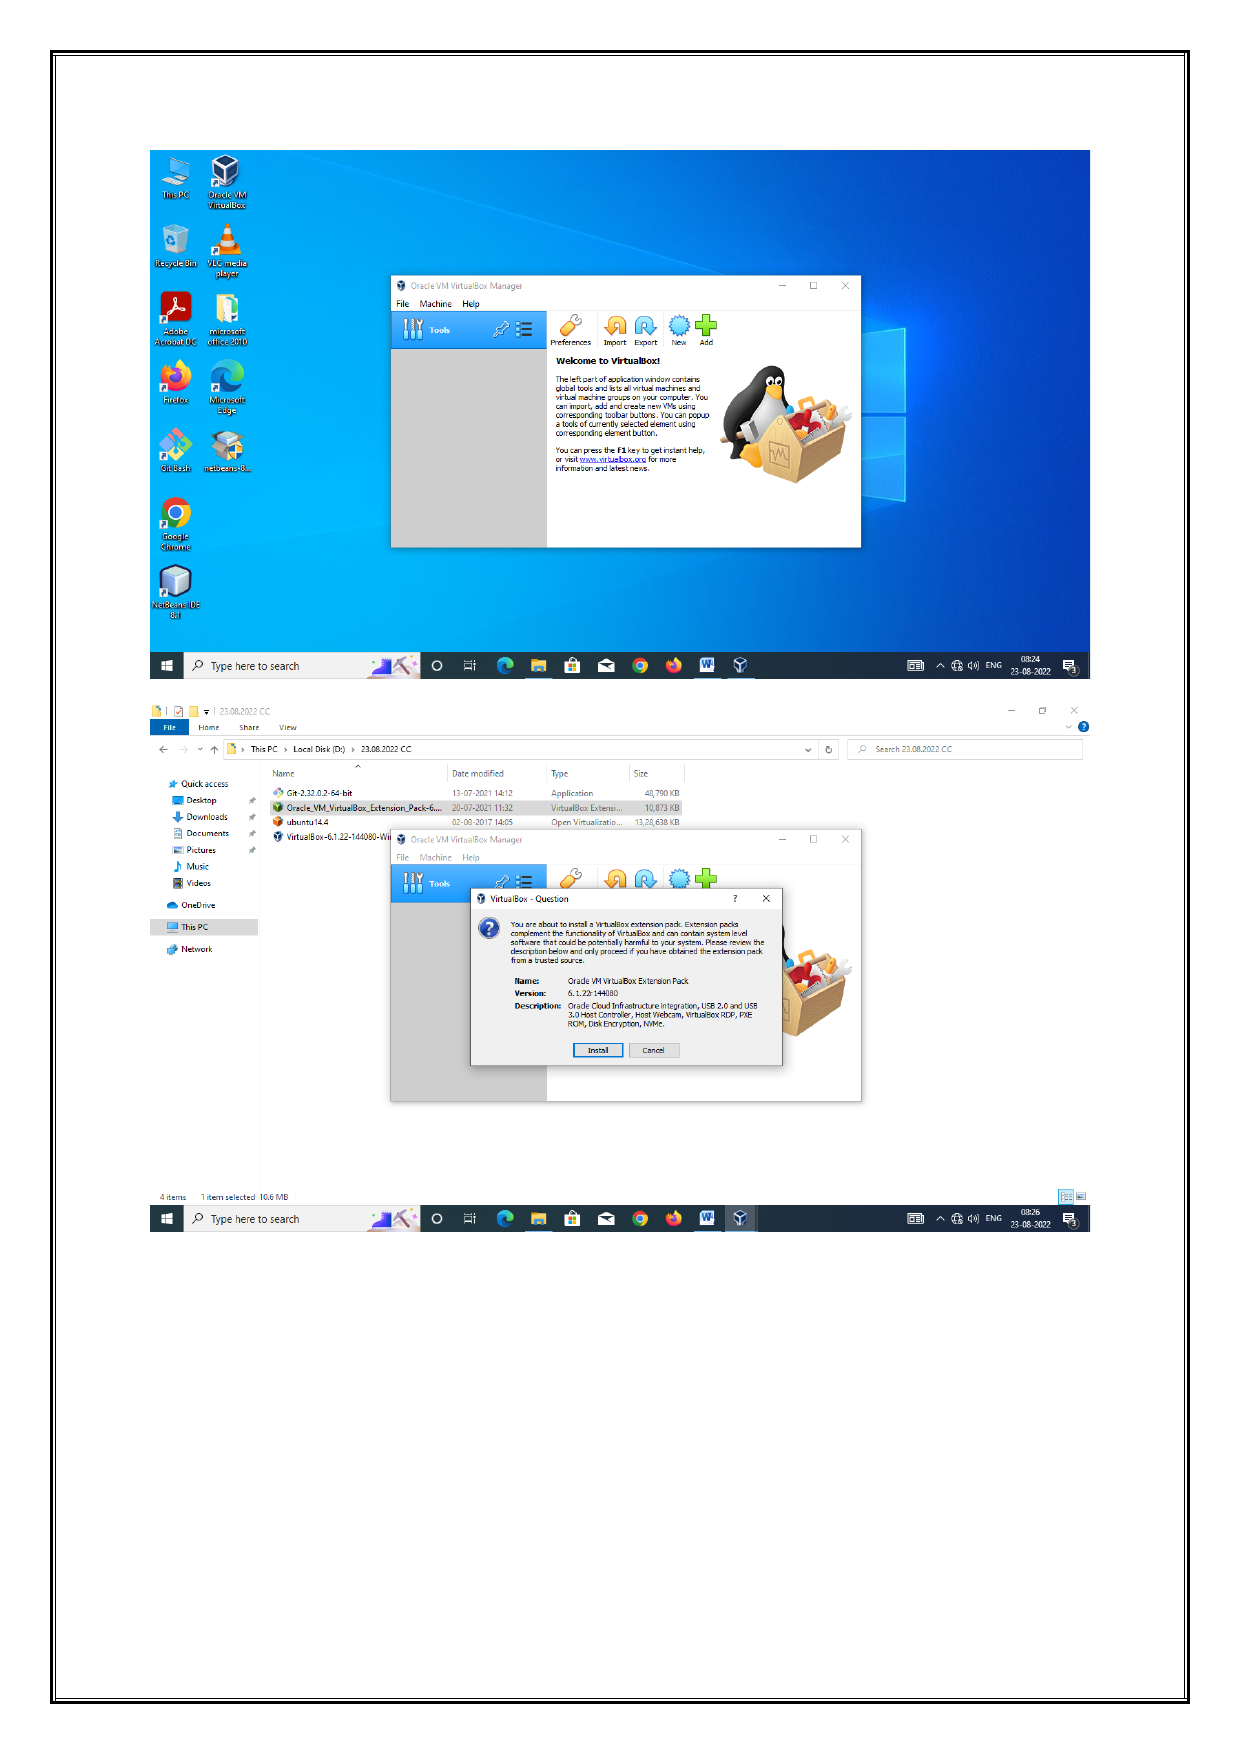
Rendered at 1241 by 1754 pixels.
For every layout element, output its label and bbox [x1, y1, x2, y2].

picture [160, 428, 191, 460]
picture [170, 158, 189, 180]
picture [212, 360, 243, 391]
picture [235, 192, 245, 197]
picture [186, 261, 196, 265]
picture [210, 398, 220, 402]
picture [217, 295, 237, 322]
picture [212, 339, 221, 344]
picture [212, 203, 238, 207]
picture [162, 602, 172, 607]
picture [164, 192, 176, 197]
picture [150, 150, 1091, 679]
picture [160, 361, 191, 391]
picture [150, 703, 1091, 1232]
picture [160, 565, 191, 596]
picture [164, 225, 188, 253]
picture [160, 498, 190, 528]
picture [160, 292, 190, 323]
picture [164, 178, 181, 184]
picture [212, 224, 240, 255]
picture [212, 155, 238, 186]
picture [213, 432, 242, 460]
